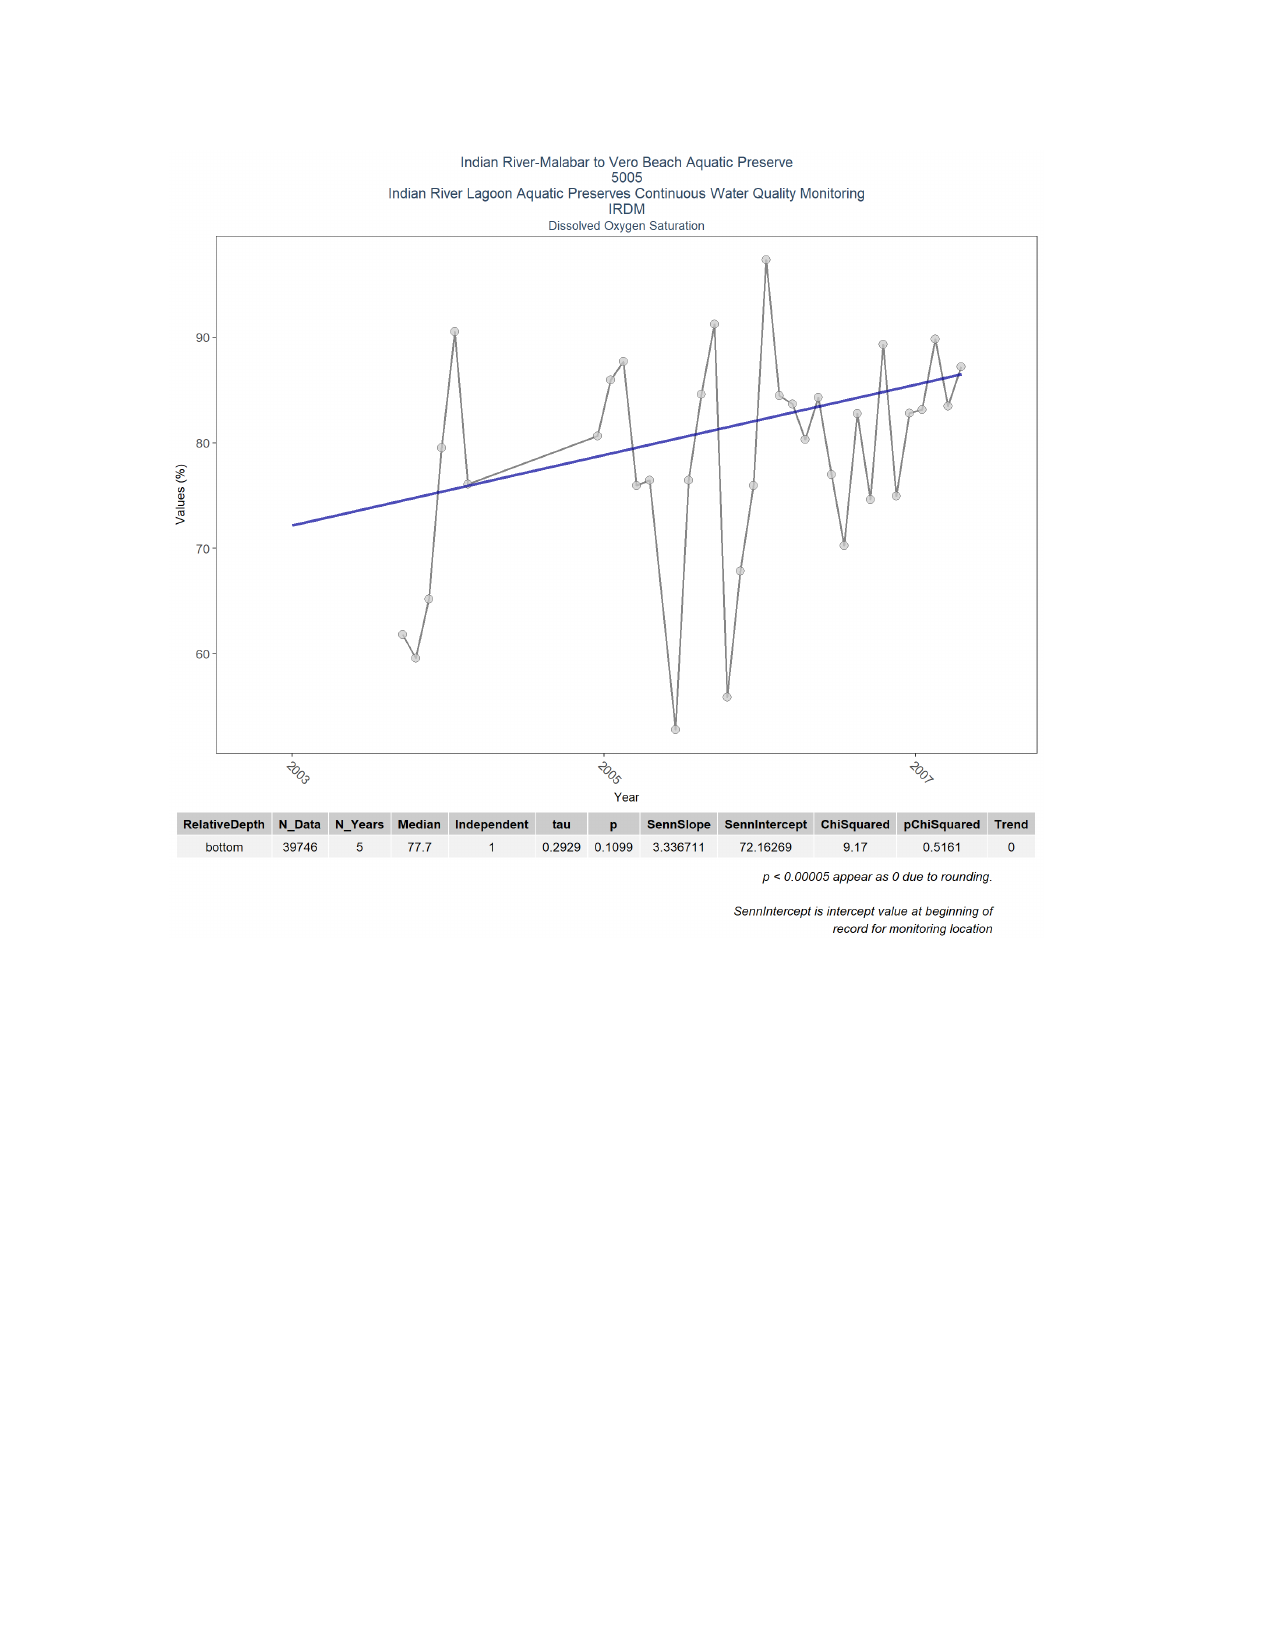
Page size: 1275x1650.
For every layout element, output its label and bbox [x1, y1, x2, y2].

picture [168, 150, 1044, 938]
